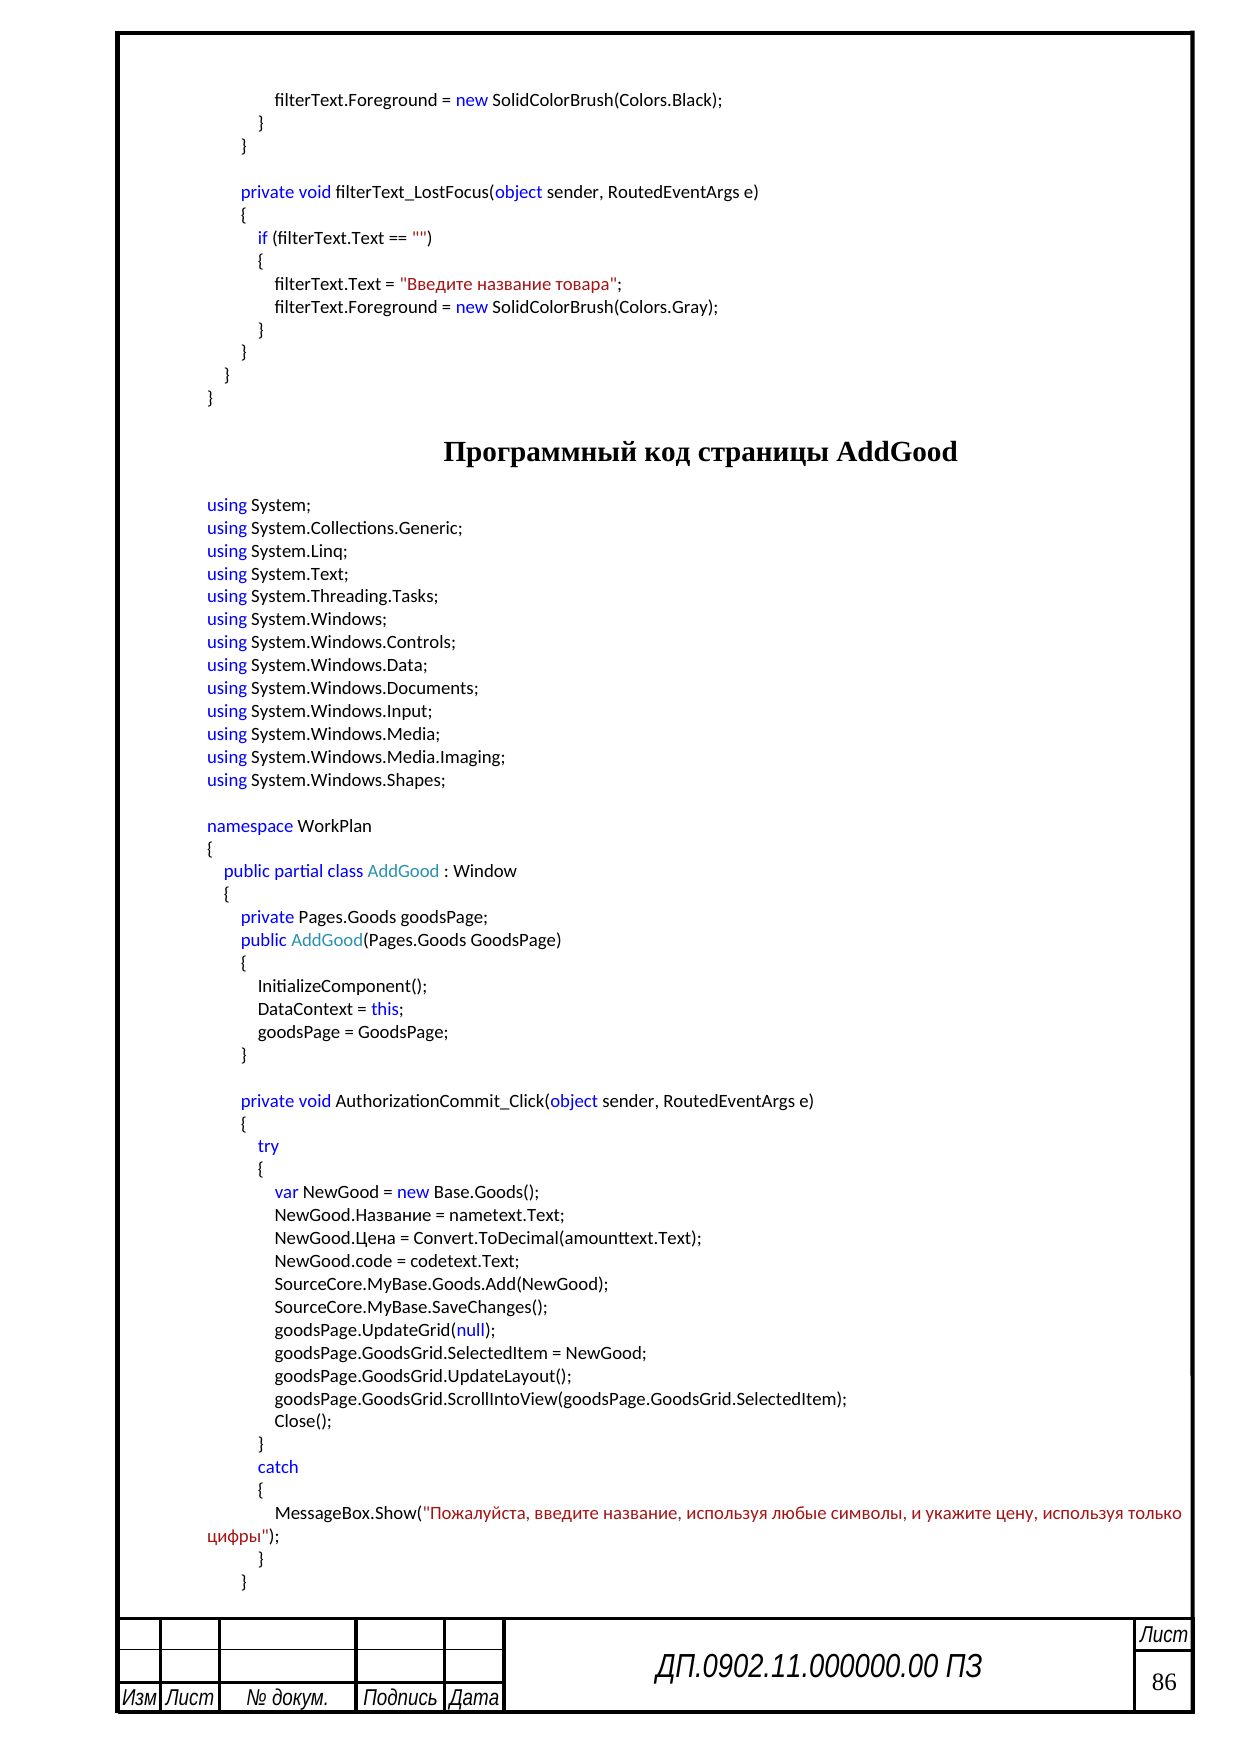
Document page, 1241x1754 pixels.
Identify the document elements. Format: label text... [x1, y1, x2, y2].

text public partial class AddGood : Window [118, 860, 1194, 883]
text } [118, 112, 1194, 134]
text using System.Linq; [118, 539, 1194, 562]
text InitializeComponent(); [118, 974, 1194, 997]
text MessageBox.Show("Пожалуйста, введите название, используя любые символы, и укажите цену, используя только цифры"); [207, 1501, 1194, 1547]
text using System.Text; [118, 562, 1194, 585]
text using System.Windows.Input; [118, 699, 1194, 722]
text { [118, 883, 1194, 906]
text NewGood.code = codetext.Text; [118, 1249, 1194, 1272]
text } [118, 318, 1194, 341]
text } [118, 134, 1194, 157]
text SourceCore.MyBase.SaveChanges(); [118, 1295, 1194, 1318]
text public AddGood(Pages.Goods GoodsPage) [118, 928, 1194, 951]
text using System.Windows.Controls; [118, 631, 1194, 653]
text } [118, 1547, 1194, 1570]
text using System.Threading.Tasks; [118, 585, 1194, 608]
text using System.Windows.Shapes; [118, 768, 1194, 791]
text catch [118, 1456, 1194, 1478]
text } [118, 364, 1194, 387]
text using System.Windows.Media; [118, 722, 1194, 745]
text goodsPage.GoodsGrid.UpdateLayout(); [118, 1364, 1194, 1387]
text goodsPage = GoodsPage; [118, 1020, 1194, 1043]
text private void filterText_LostFocus(object sender, RoutedEventArgs e) [118, 180, 1194, 203]
text DataContext = this; [118, 997, 1194, 1020]
text { [118, 249, 1194, 272]
text private Pages.Goods goodsPage; [118, 906, 1194, 928]
text var NewGood = new Base.Goods(); [118, 1181, 1194, 1203]
text } [118, 387, 1194, 409]
text private void AuthorizationCommit_Click(object sender, RoutedEventArgs e) [118, 1089, 1194, 1112]
text if (filterText.Text == "") [118, 226, 1194, 249]
text goodsPage.GoodsGrid.SelectedItem = NewGood; [118, 1341, 1194, 1364]
text using System.Windows.Media.Imaging; [118, 745, 1194, 768]
text using System.Windows.Data; [118, 653, 1194, 676]
text { [118, 1478, 1194, 1501]
text Программный код страницы AddGood [236, 434, 1164, 468]
text { [118, 1112, 1194, 1135]
text { [118, 1158, 1194, 1181]
text } [118, 1570, 1194, 1593]
text using System.Windows; [118, 608, 1194, 631]
text { [118, 951, 1194, 974]
text namespace WorkPlan [118, 814, 1194, 837]
text try [118, 1135, 1194, 1158]
text } [118, 1043, 1194, 1066]
text { [118, 837, 1194, 860]
text NewGood.Цена = Convert.ToDecimal(amounttext.Text); [118, 1226, 1194, 1249]
text } [118, 341, 1194, 364]
text NewGood.Название = nametext.Text; [118, 1203, 1194, 1226]
text SourceCore.MyBase.Goods.Add(NewGood); [118, 1272, 1194, 1295]
text using System.Collections.Generic; [118, 516, 1194, 539]
text using System; [118, 493, 1194, 516]
text using System.Windows.Documents; [118, 676, 1194, 699]
text filterText.Foreground = new SolidColorBrush(Colors.Black); [118, 89, 1194, 112]
text goodsPage.UpdateGrid(null); [118, 1318, 1194, 1341]
text Close(); [118, 1410, 1194, 1433]
text goodsPage.GoodsGrid.ScrollIntoView(goodsPage.GoodsGrid.SelectedItem); [118, 1387, 1194, 1410]
text { [118, 203, 1194, 226]
text } [118, 1433, 1194, 1456]
text filterText.Foreground = new SolidColorBrush(Colors.Gray); [118, 295, 1194, 318]
text filterText.Text = "Введите название товара"; [118, 272, 1194, 295]
